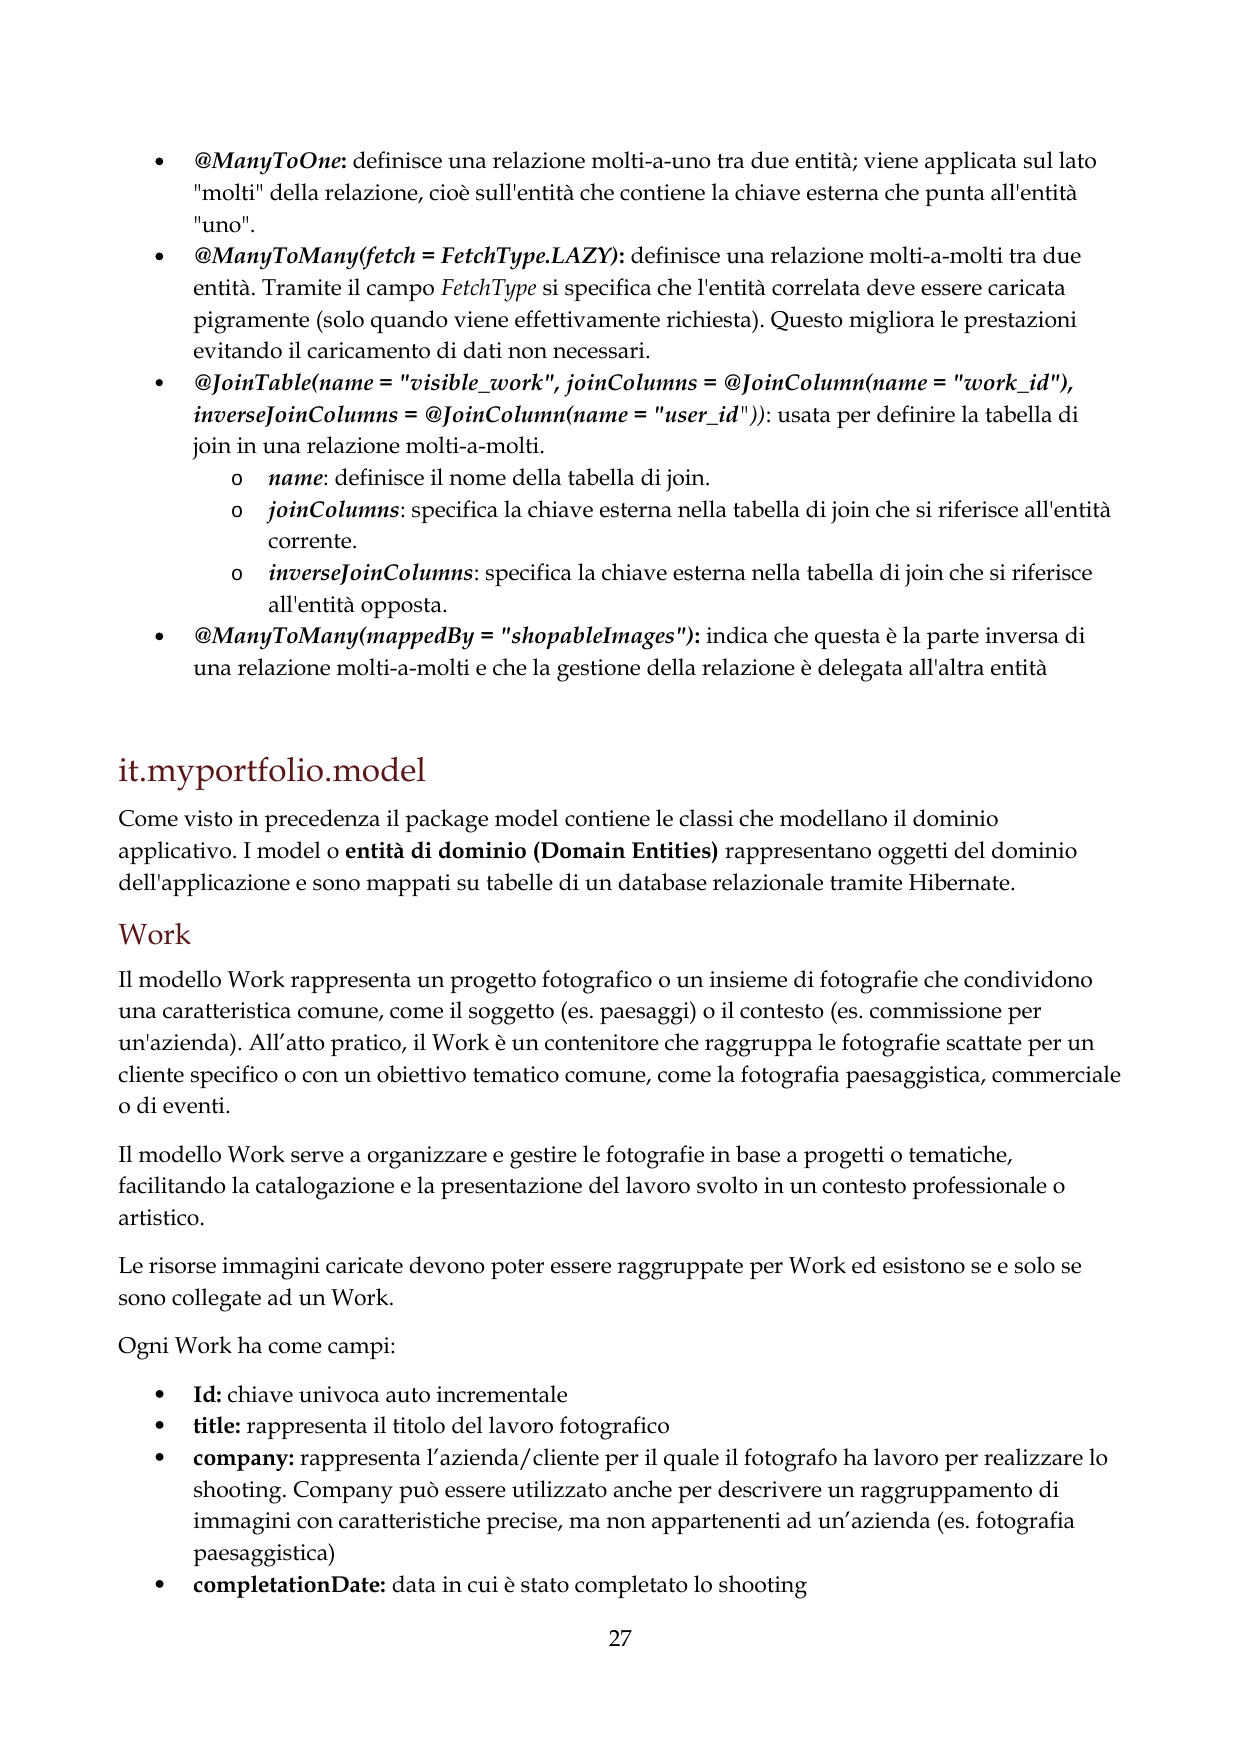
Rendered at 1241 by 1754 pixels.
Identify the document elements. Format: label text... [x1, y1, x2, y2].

text Le risorse immagini caricate devono poter essere raggruppate per Work ed esistono se e solo se sono collegate ad un Work. [118, 1252, 1122, 1312]
list joinColumns: specifica la chiave esterna nella tabella di join che si riferisce all'entità corrente. [231, 496, 1122, 555]
list name: definisce il nome della tabella di join. [231, 464, 1122, 492]
list @ManyToMany(fetch = FetchType.LAZY): definisce una relazione molti-a-molti tra due entità. Tramite il campo FetchType si specifica che l'entità correlata deve essere caricata pigramente (solo quando viene effettivamente richiesta). Questo migliora le prestazioni evitando il caricamento di dati non necessari. [156, 243, 1122, 365]
list @ManyToOne: definisce una relazione molti-a-uno tra due entità; viene applicata sul lato "molti" della relazione, cioè sull'entità che contiene la chiave esterna che punta all'entità "uno". [156, 148, 1122, 238]
list Id: chiave univoca auto incrementale [156, 1381, 1122, 1408]
list completationDate: data in cui è stato completato lo shooting [156, 1571, 1122, 1598]
list title: rappresenta il titolo del lavoro fotografico [156, 1412, 1122, 1440]
text Il modello Work serve a organizzare e gestire le fotografie in base a progetti o tematiche, facilitando la catalogazione e la presentazione del lavoro svolto in un contesto professionale o artistico. [118, 1141, 1122, 1232]
text Come visto in precedenza il package model contiene le classi che modellano il dominio applicativo. I model o entità di dominio (Domain Entities) rappresentano oggetti del dominio dell'applicazione e sono mappati su tabelle di un database relazionale tramite Hibernate. [118, 805, 1122, 896]
list inverseJoinColumns: specifica la chiave esterna nella tabella di join che si riferisce all'entità opposta. [231, 559, 1122, 618]
list @ManyToMany(mappedBy = "shopableImages"): indica che questa è la parte inversa di una relazione molti-a-molti e che la gestione della relazione è delegata all'altra entità [156, 623, 1122, 682]
subtitle it.myportfolio.model [118, 751, 1122, 791]
list company: rappresenta l’azienda/cliente per il quale il fotografo ha lavoro per realizzare lo shooting. Company può essere utilizzato anche per descrivere un raggruppamento di immagini con caratteristiche precise, ma non appartenenti ad un’azienda (es. fotografia paesaggistica) [156, 1444, 1122, 1567]
text Il modello Work rappresenta un progetto fotografico o un insieme di fotografie che condividono una caratteristica comune, come il soggetto (es. paesaggi) o il contesto (es. commissione per un'azienda). All’atto pratico, il Work è un contenitore che raggruppa le fotografie scattate per un cliente specifico o con un obiettivo tematico comune, come la fotografia paesaggistica, commerciale o di eventi. [118, 966, 1122, 1120]
list @JoinTable(name = "visible_work", joinColumns = @JoinColumn(name = "work_id"), inverseJoinColumns = @JoinColumn(name = "user_id")): usata per definire la tabella di join in una relazione molti-a-molti. [156, 369, 1122, 460]
text Ogni Work ha come campi: [118, 1332, 1122, 1360]
subtitle Work [118, 917, 1122, 952]
